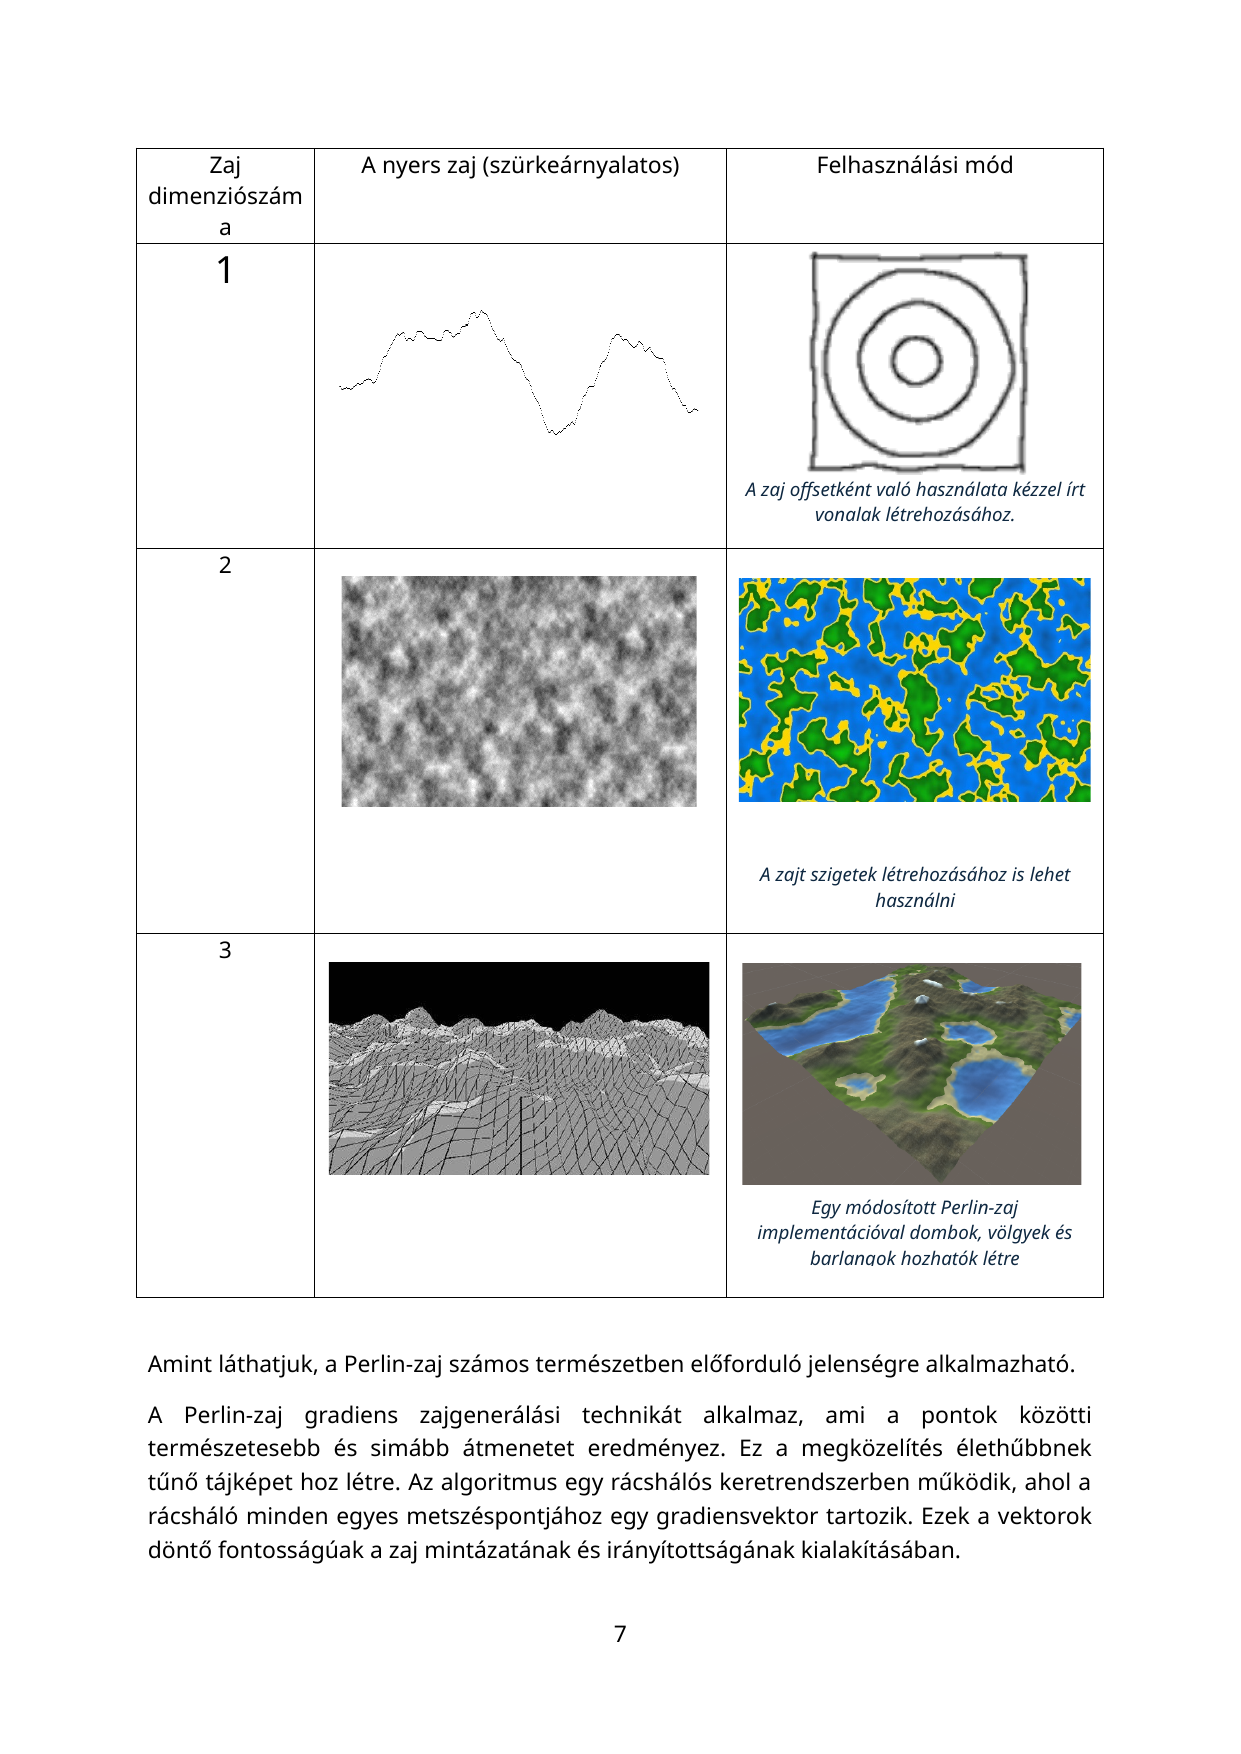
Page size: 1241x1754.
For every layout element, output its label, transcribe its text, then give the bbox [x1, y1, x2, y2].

text A Perlin-zaj gradiens zajgenerálási technikát alkalmaz, ami a pontok közötti természetesebb és simább átmenetet eredményez. Ez a megközelítés élethűbbnek tűnő tájképet hoz létre. Az algoritmus egy rácshálós keretrendszerben működik, ahol a rácsháló minden egyes metszéspontjához egy gradiensvektor tartozik. Ezek a vektorok döntő fontosságúak a zaj mintázatának és irányítottságának kialakításában. [148, 1398, 1093, 1565]
text Amint láthatjuk, a Perlin-zaj számos természetben előforduló jelenségre alkalmazható. [148, 1348, 1093, 1379]
picture [328, 962, 710, 1175]
table_cell [315, 244, 726, 548]
table_cell [315, 934, 726, 1297]
table_header Zaj dimenziószáma [137, 149, 314, 242]
picture [737, 578, 1091, 801]
table_header A nyers zaj (szürkeárnyalatos) [315, 149, 726, 242]
picture [742, 962, 1083, 1185]
table_cell 3 [137, 934, 314, 1297]
picture [766, 243, 1065, 476]
table_cell [315, 549, 726, 933]
picture [340, 576, 697, 805]
table_cell 1 [137, 244, 314, 548]
table_cell A zajt szigetek létrehozásához is lehet használni [727, 549, 1103, 933]
table_cell [727, 934, 1103, 1297]
table_header Felhasználási mód [727, 149, 1103, 242]
table_cell 2 [137, 549, 314, 933]
picture [339, 285, 699, 488]
table_cell A zaj offsetként való használata kézzel írt vonalak létrehozásához. [727, 244, 1103, 548]
